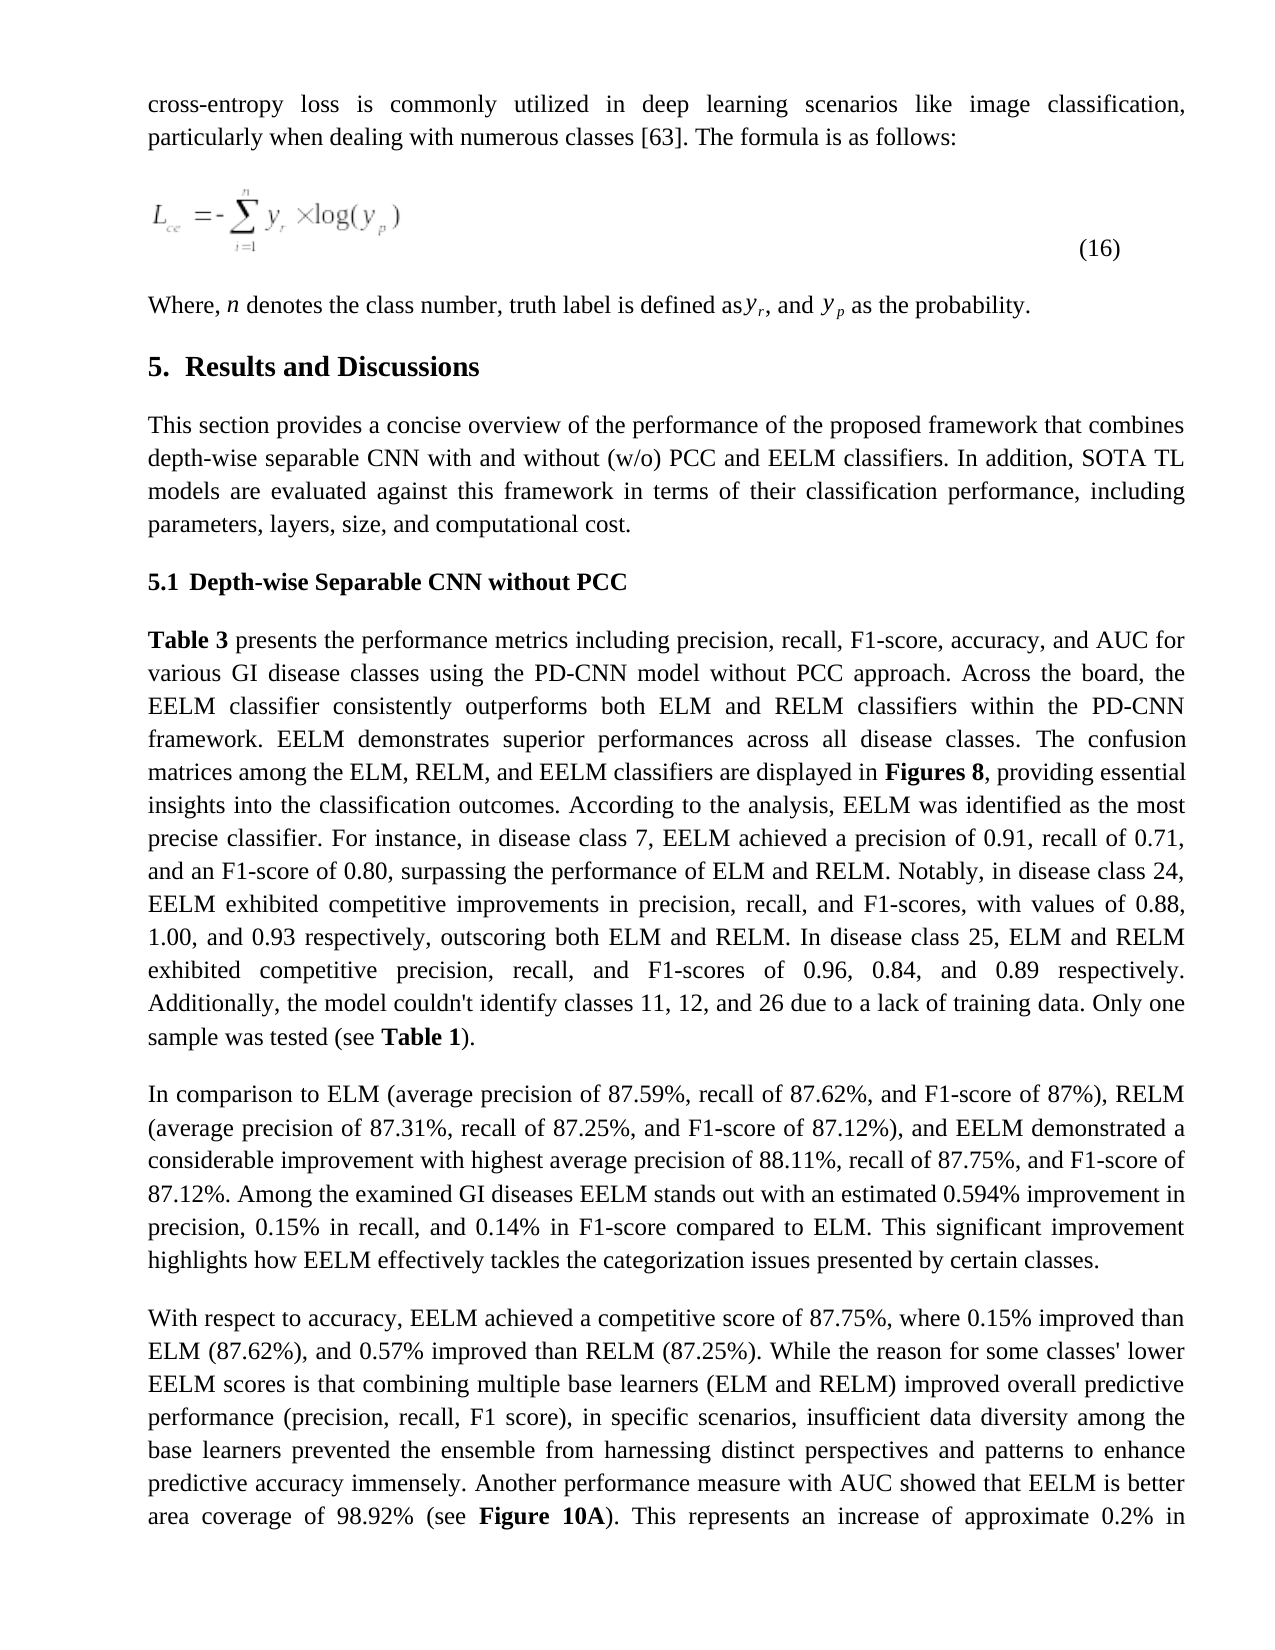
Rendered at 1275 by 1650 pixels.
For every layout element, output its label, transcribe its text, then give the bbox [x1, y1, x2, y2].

text Where, denotes the class number, truth label is defined as, and as the probability. [148, 288, 1186, 320]
text Table 3 presents the performance metrics including precision, recall, F1-score, accuracy, and AUC for various GI disease classes using the PD-CNN model without PCC approach. Across the board, the EELM classifier consistently outperforms both ELM and RELM classifiers within the PD-CNN framework. EELM demonstrates superior performances across all disease classes. The confusion matrices among the ELM, RELM, and EELM classifiers are displayed in Figures 8, providing essential insights into the classification outcomes. According to the analysis, EELM was identified as the most precise classifier. For instance, in disease class 7, EELM achieved a precision of 0.91, recall of 0.71, and an F1-score of 0.80, surpassing the performance of ELM and RELM. Notably, in disease class 24, EELM exhibited competitive improvements in precision, recall, and F1-scores, with values of 0.88, 1.00, and 0.93 respectively, outscoring both ELM and RELM. In disease class 25, ELM and RELM exhibited competitive precision, recall, and F1-scores of 0.96, 0.84, and 0.89 respectively. Additionally, the model couldn't identify classes 11, 12, and 26 due to a lack of training data. Only one sample was tested (see Table 1). [148, 625, 1186, 1050]
text This section provides a concise overview of the performance of the proposed framework that combines depth-wise separable CNN with and without (w/o) PCC and EELM classifiers. In addition, SOTA TL models are evaluated against this framework in terms of their classification performance, including parameters, layers, size, and computational cost. [148, 410, 1186, 538]
text In comparison to ELM (average precision of 87.59%, recall of 87.62%, and F1-score of 87%), RELM (average precision of 87.31%, recall of 87.25%, and F1-score of 87.12%), and EELM demonstrated a considerable improvement with highest average precision of 88.11%, recall of 87.75%, and F1-score of 87.12%. Among the examined GI diseases EELM stands out with an estimated 0.594% improvement in precision, 0.15% in recall, and 0.14% in F1-score compared to ELM. This significant improvement highlights how EELM effectively tackles the categorization issues presented by certain classes. [148, 1079, 1186, 1273]
subtitle Depth-wise Separable CNN without PCC [148, 567, 1186, 596]
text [148, 1303, 1186, 1529]
text (16) [148, 180, 1186, 262]
subtitle Results and Discussions [148, 349, 1186, 383]
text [148, 89, 1186, 150]
